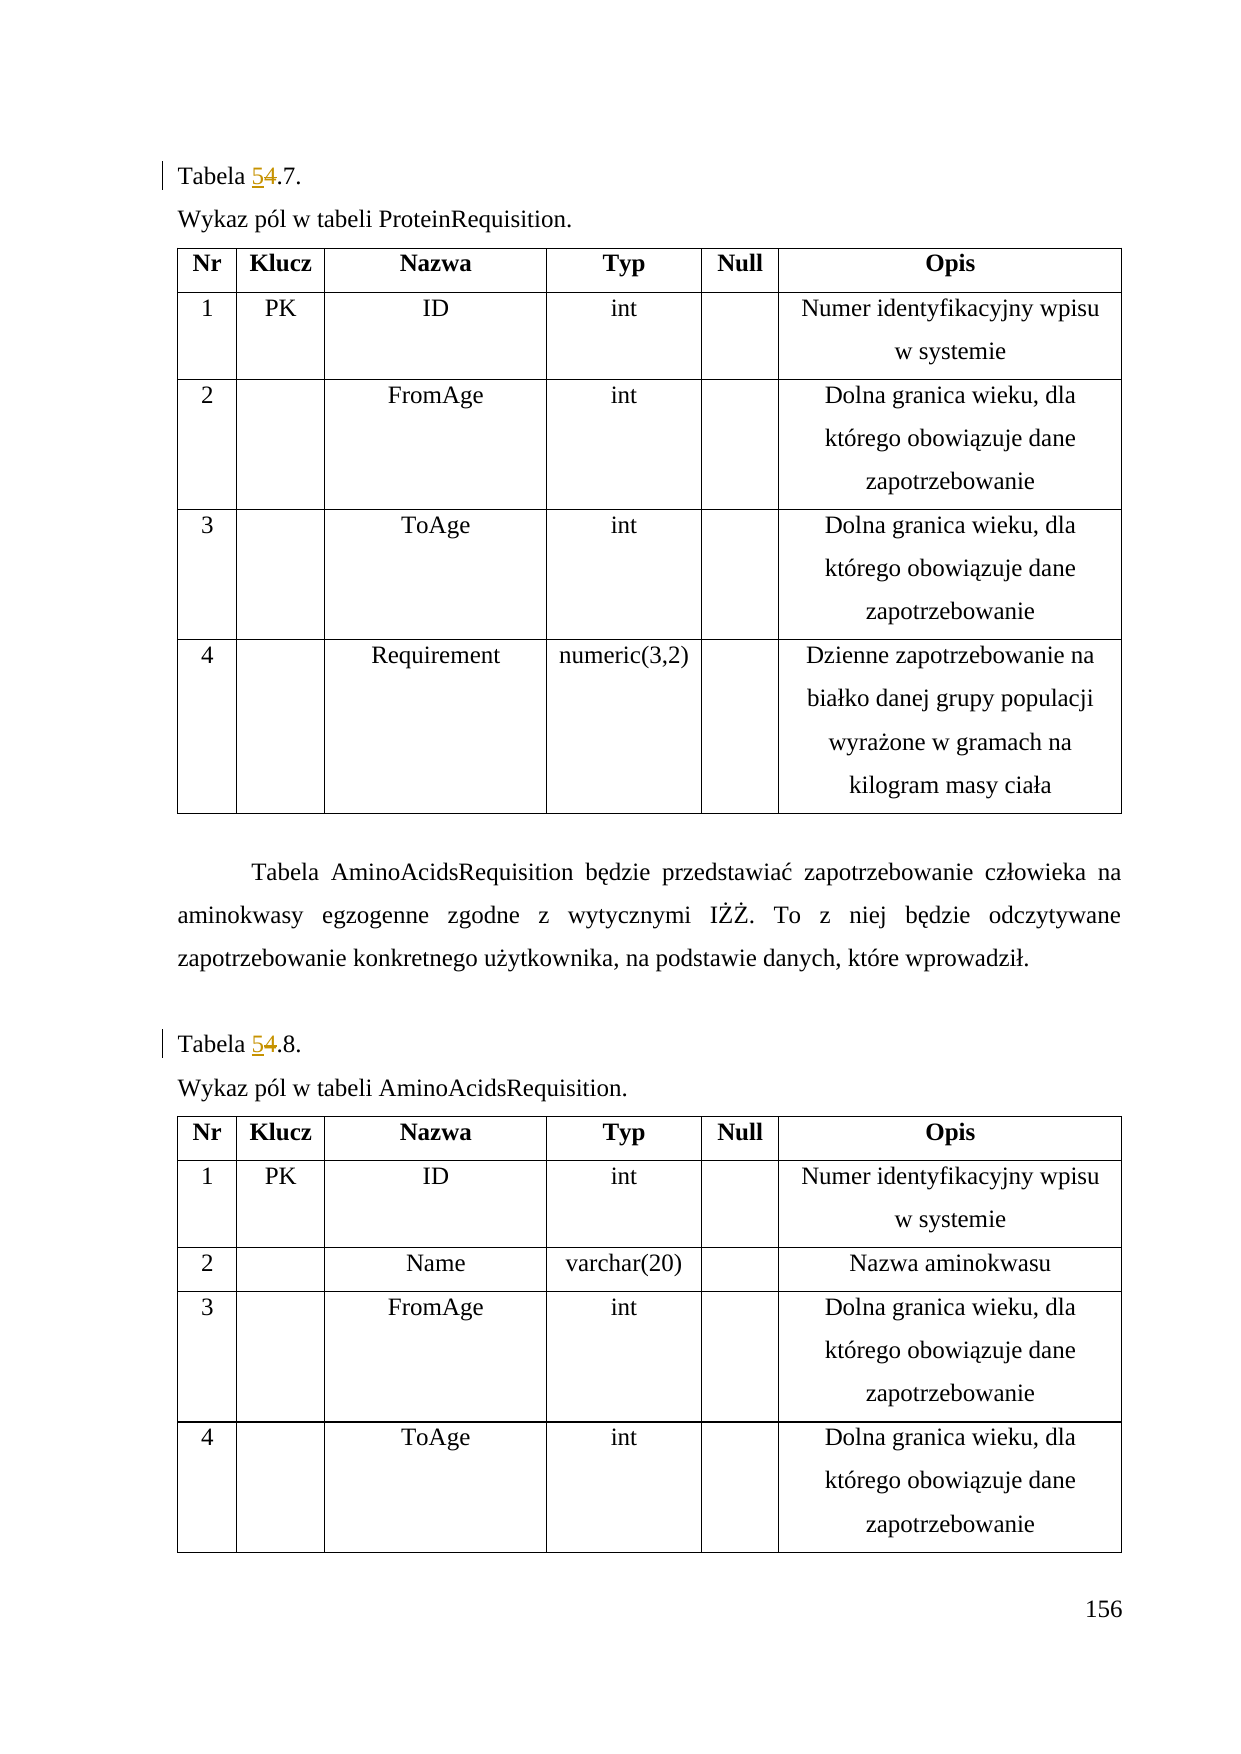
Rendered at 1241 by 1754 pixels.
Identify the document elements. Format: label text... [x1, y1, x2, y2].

text Wykaz pól w tabeli AminoAcidsRequisition. [177, 1073, 1122, 1101]
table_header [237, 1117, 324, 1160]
text Tabela .7. [177, 161, 1122, 190]
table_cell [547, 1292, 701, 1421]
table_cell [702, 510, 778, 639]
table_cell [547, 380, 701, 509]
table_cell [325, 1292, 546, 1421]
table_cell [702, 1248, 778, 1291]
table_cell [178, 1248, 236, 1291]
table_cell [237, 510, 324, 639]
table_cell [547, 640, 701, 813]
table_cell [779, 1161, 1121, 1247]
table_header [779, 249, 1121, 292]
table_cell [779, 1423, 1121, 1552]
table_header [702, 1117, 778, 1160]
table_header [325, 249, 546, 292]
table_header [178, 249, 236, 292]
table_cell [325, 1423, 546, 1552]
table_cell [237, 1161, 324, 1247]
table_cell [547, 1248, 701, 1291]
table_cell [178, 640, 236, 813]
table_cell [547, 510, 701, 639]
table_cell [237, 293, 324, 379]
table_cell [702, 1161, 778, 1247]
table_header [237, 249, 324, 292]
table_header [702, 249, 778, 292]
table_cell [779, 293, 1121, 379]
text Tabela AminoAcidsRequisition będzie przedstawiać zapotrzebowanie człowieka na aminokwasy egzogenne zgodne z wytycznymi IŻŻ. To z niej będzie odczytywane zapotrzebowanie konkretnego użytkownika, na podstawie danych, które wprowadził. [177, 857, 1122, 972]
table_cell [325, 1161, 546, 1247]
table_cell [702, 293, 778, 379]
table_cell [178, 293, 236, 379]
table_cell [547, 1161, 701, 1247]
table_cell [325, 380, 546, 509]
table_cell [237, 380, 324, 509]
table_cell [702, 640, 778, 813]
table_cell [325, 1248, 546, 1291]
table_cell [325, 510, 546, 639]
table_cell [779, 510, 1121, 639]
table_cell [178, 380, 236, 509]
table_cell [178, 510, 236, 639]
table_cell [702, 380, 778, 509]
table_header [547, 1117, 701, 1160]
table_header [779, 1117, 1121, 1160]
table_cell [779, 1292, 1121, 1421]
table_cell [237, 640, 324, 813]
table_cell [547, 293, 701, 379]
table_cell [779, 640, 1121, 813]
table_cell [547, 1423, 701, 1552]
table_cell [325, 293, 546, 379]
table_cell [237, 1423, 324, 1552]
text Tabela .8. [177, 1029, 1122, 1058]
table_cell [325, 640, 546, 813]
text Wykaz pól w tabeli ProteinRequisition. [177, 204, 1122, 233]
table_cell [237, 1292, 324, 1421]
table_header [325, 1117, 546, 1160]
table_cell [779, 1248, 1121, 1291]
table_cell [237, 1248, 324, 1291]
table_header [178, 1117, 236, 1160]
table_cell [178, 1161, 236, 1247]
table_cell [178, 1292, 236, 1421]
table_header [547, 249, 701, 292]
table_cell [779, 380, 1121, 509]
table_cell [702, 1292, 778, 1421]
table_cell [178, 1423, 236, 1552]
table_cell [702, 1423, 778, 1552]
